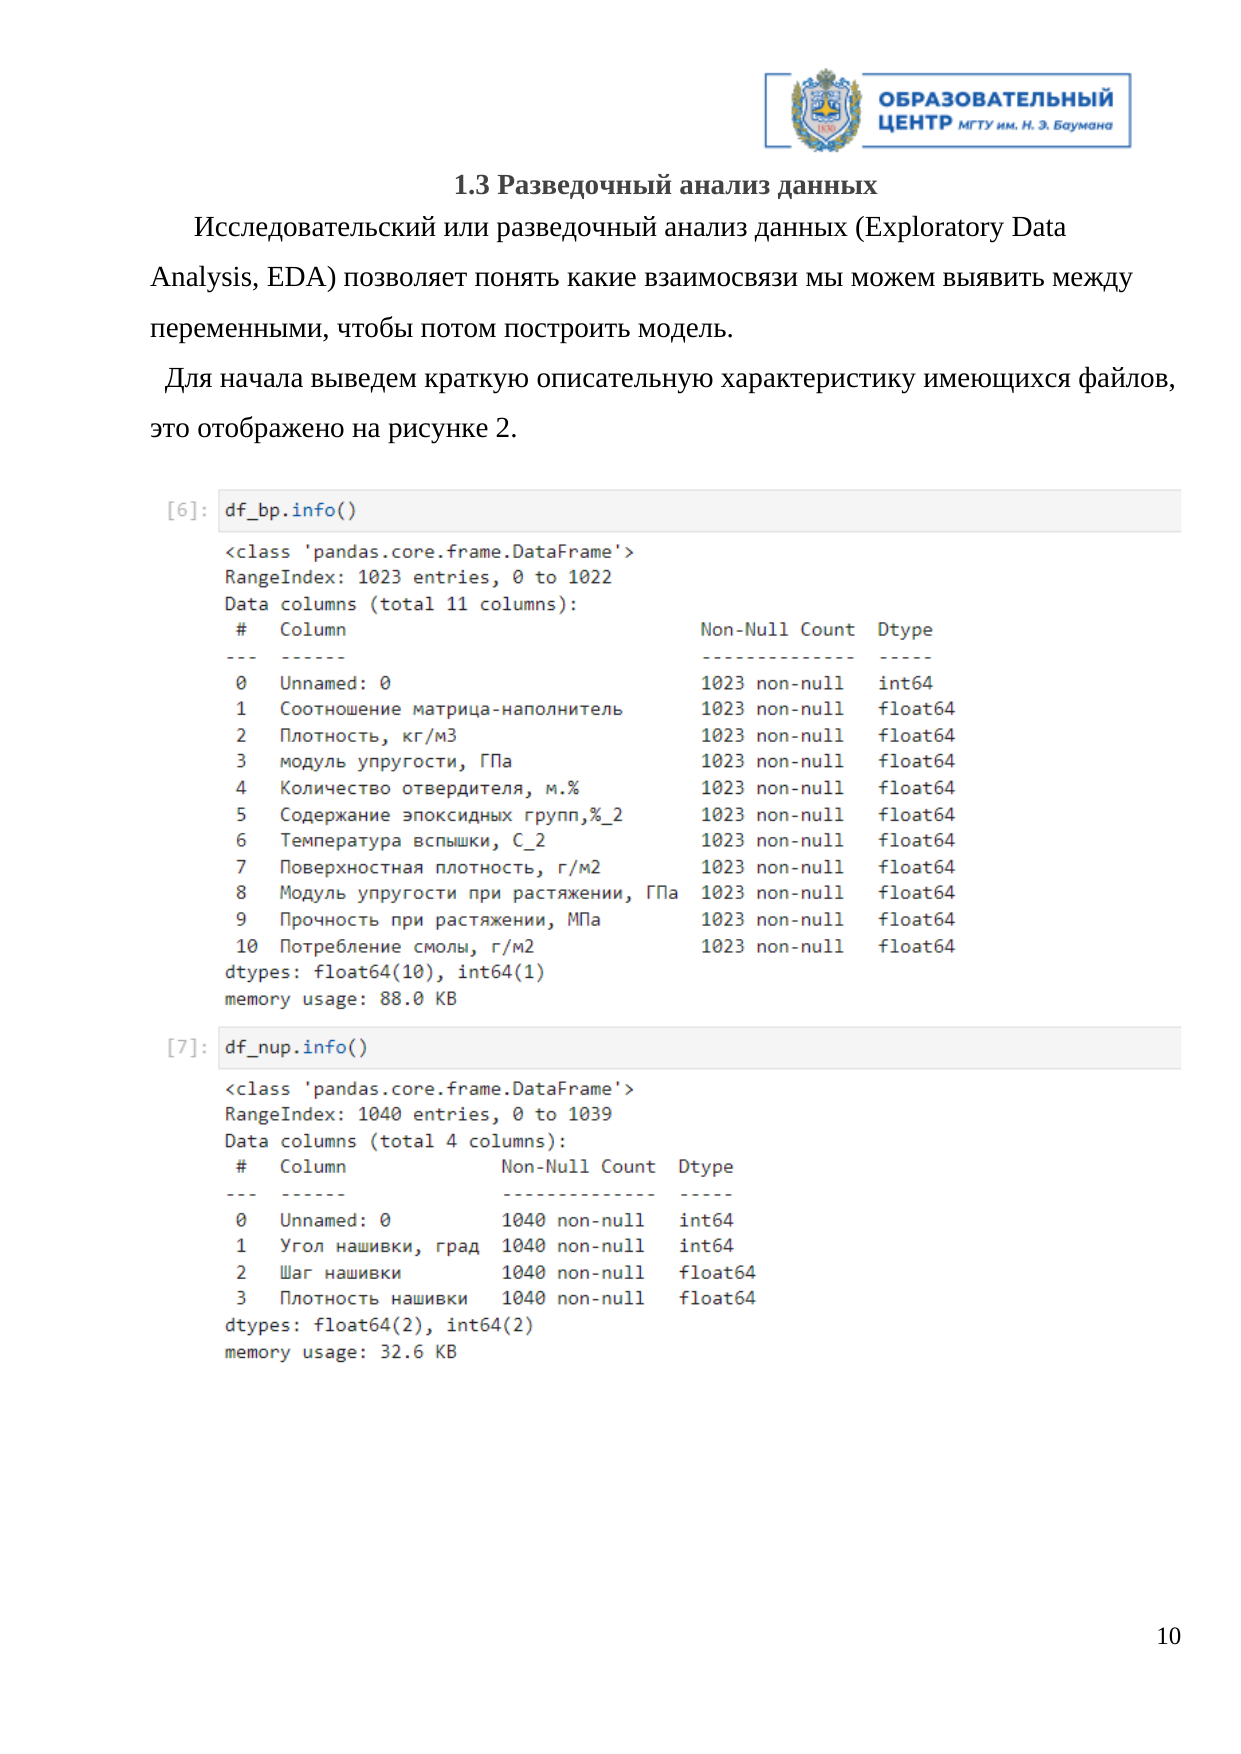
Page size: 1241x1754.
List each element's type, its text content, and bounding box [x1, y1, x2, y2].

text Исследовательский или разведочный анализ данных (Exploratory Data Analysis, EDA) позволяет понять какие взаимосвязи мы можем выявить между переменными, чтобы потом построить модель. [150, 209, 1181, 343]
subtitle 1.3 Разведочный анализ данных [150, 150, 1181, 201]
picture [150, 460, 1182, 1369]
text Для начала выведем краткую описательную характеристику имеющихся файлов, это отображено на рисунке 2. [150, 360, 1181, 444]
picture [734, 45, 1182, 168]
